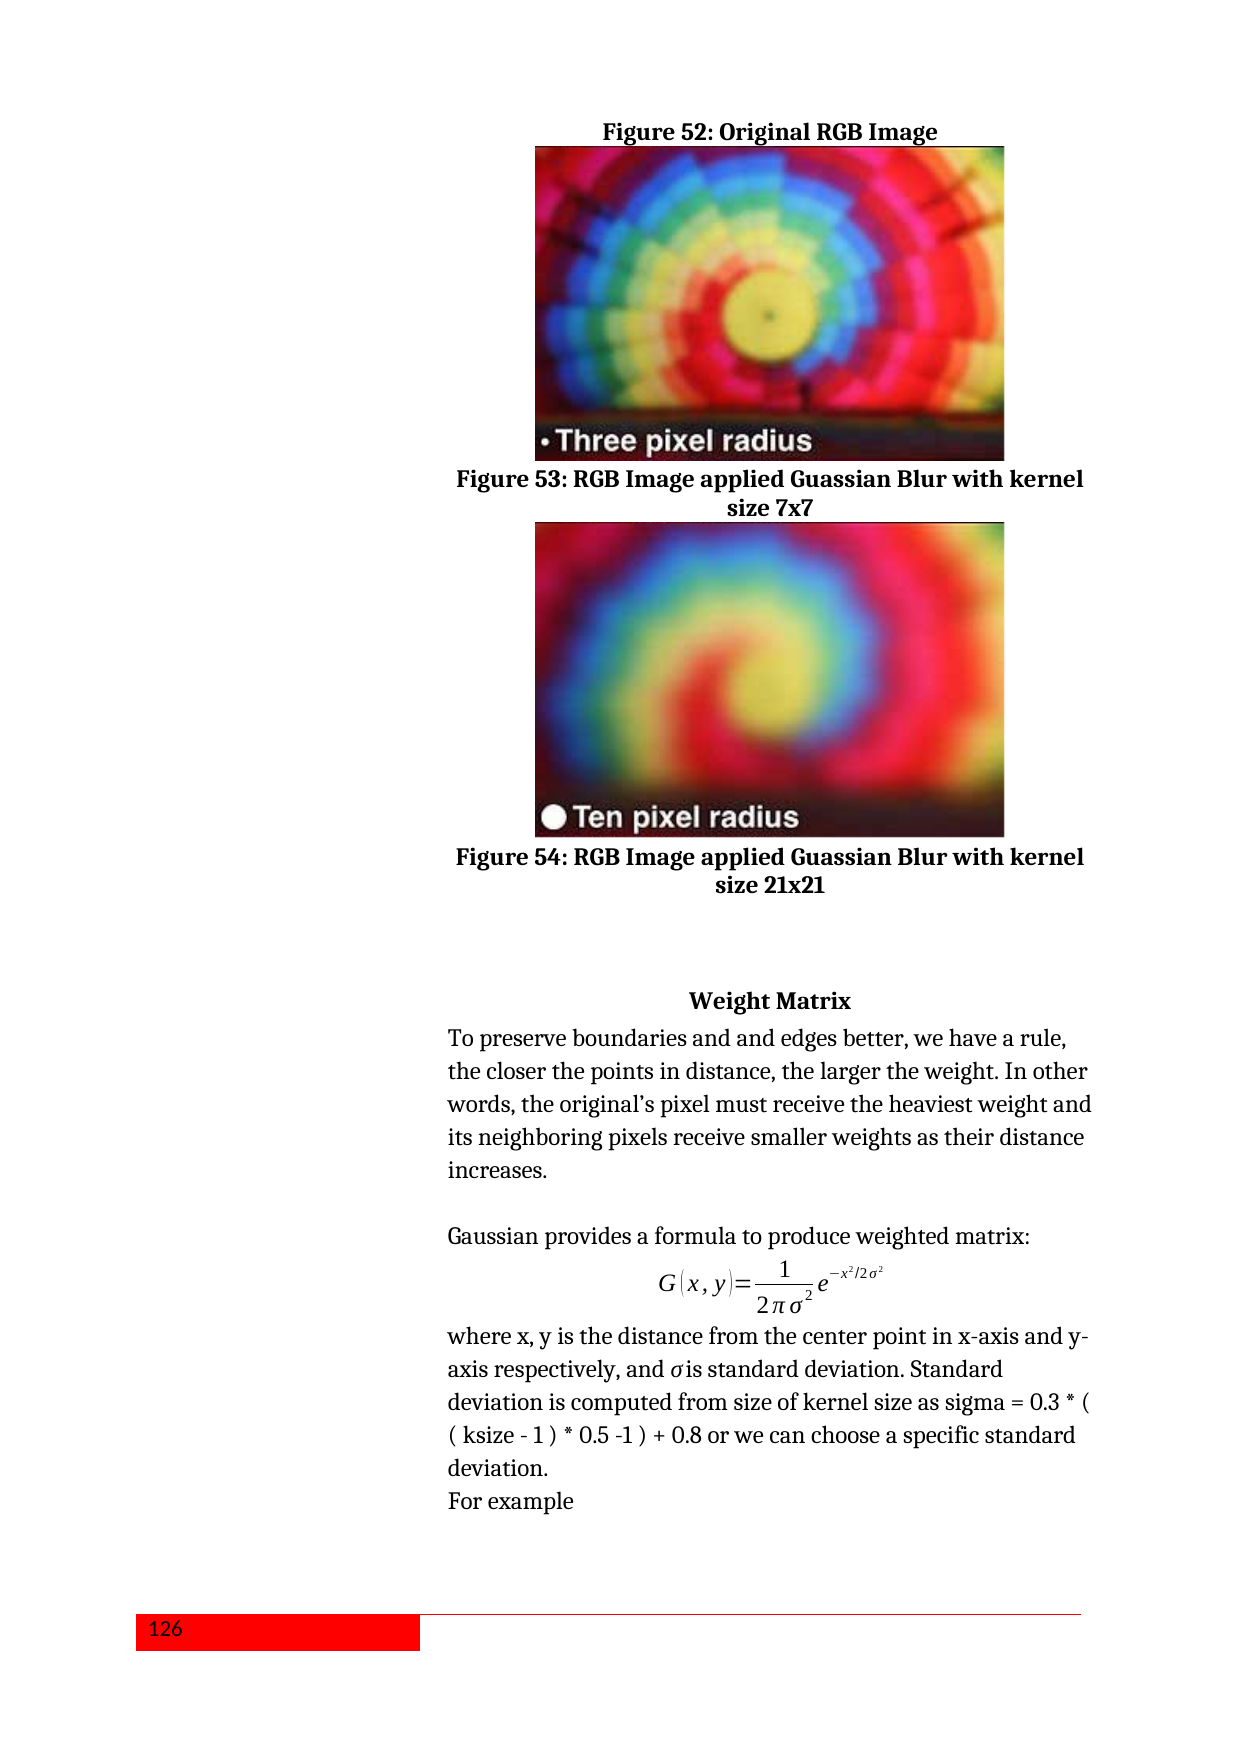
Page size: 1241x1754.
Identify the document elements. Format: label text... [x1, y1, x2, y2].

list Figure 54: RGB Image applied Guassian Blur with kernel size 21x21 [448, 843, 1092, 900]
subtitle Weight Matrix [448, 987, 1092, 1016]
list Figure 53: RGB Image applied Guassian Blur with kernel size 7x7 [448, 465, 1092, 523]
text For example [448, 1487, 1092, 1516]
picture [535, 146, 1006, 461]
list Figure 52: Original RGB Image [448, 118, 1092, 147]
text where x, y is the distance from the center point in x-axis and y-axis respectively, and is standard deviation. Standard deviation is computed from size of kernel size as sigma = 0.3 * ( ( ksize - 1 ) * 0.5 -1 ) + 0.8 or we can choose a specific standard deviation. [448, 1322, 1092, 1483]
picture [535, 522, 1006, 839]
text Gaussian provides a formula to produce weighted matrix: [448, 1222, 1092, 1251]
text To preserve boundaries and and edges better, we have a rule, the closer the points in distance, the larger the weight. In other words, the original’s pixel must receive the heaviest weight and its neighboring pixels receive smaller weights as their distance increases. [448, 1024, 1092, 1185]
